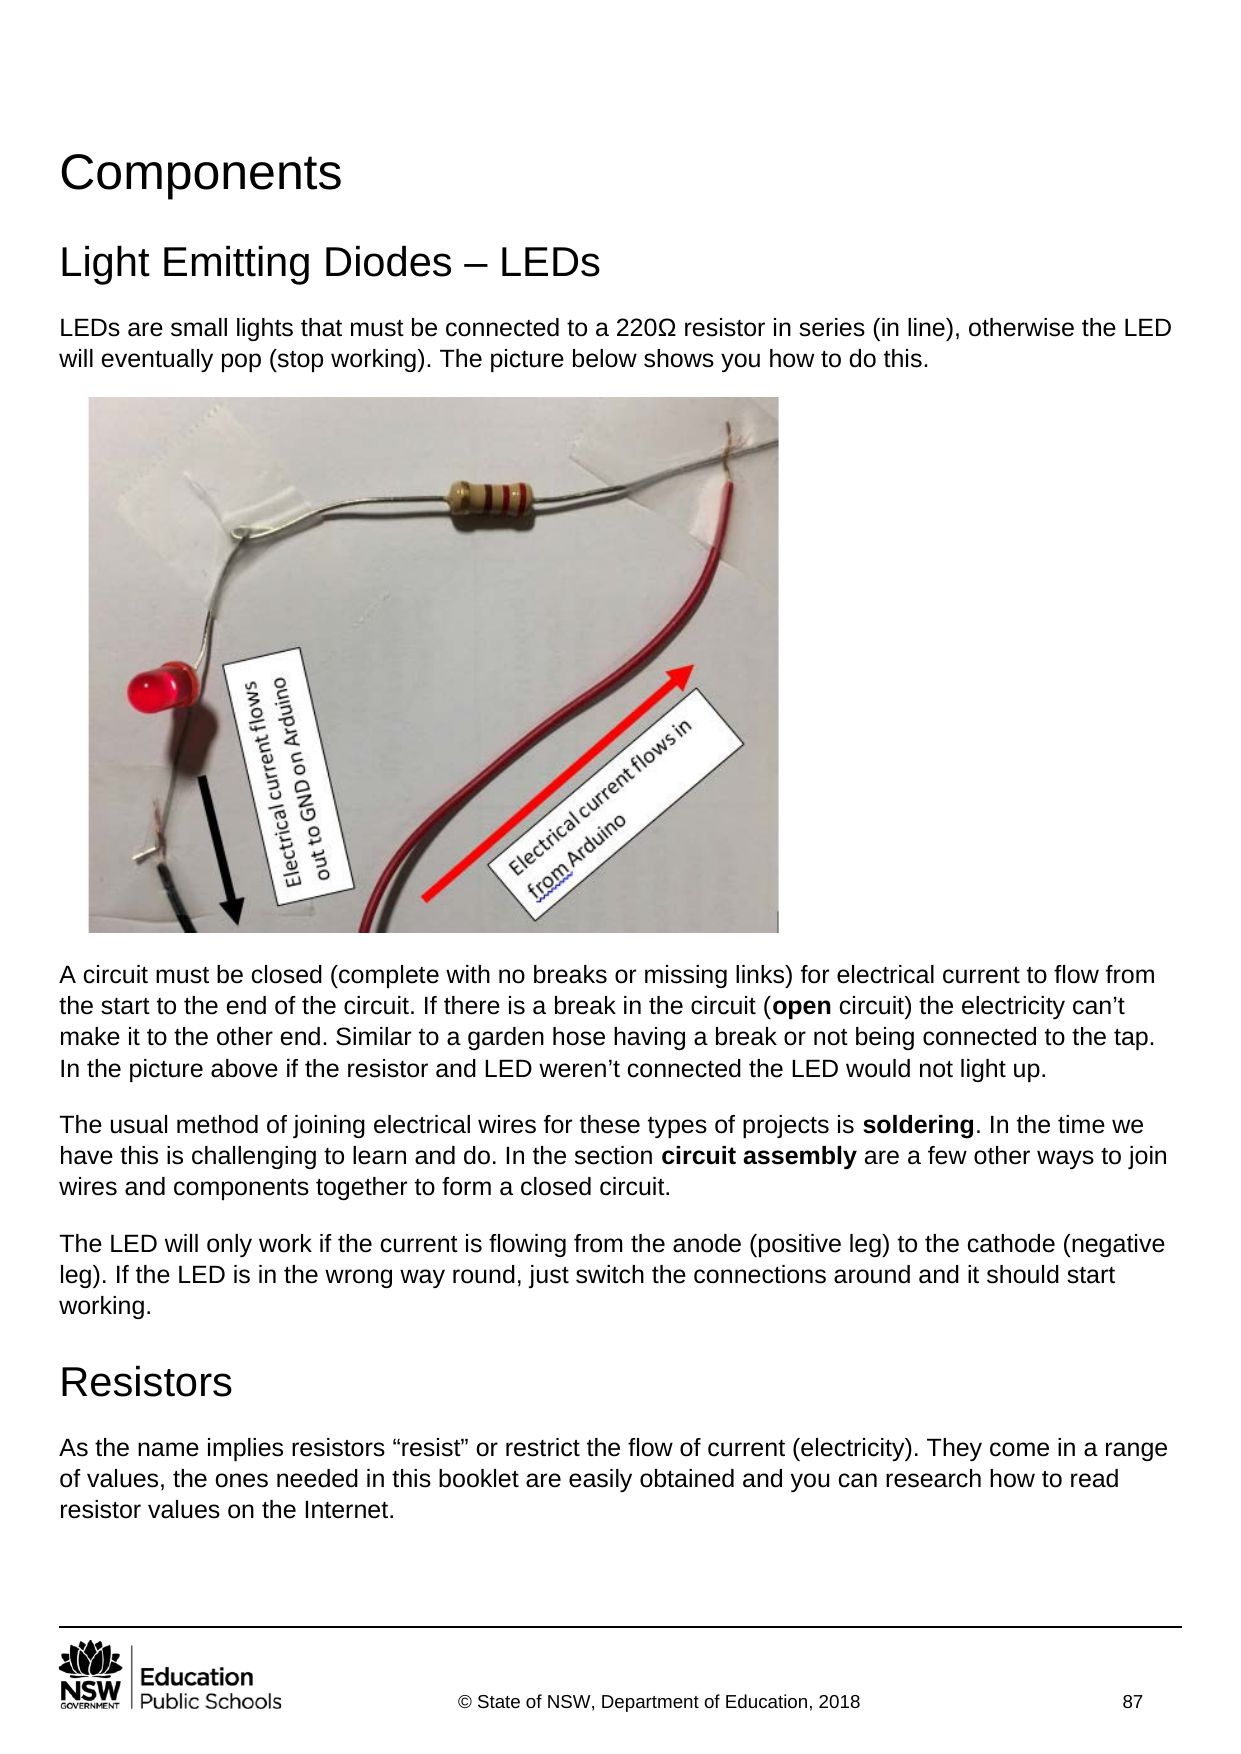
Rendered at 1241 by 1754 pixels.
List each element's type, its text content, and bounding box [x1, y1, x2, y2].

text As the name implies resistors “resist” or restrict the flow of current (electricity). They come in a range of values, the ones needed in this booklet are easily obtained and you can research how to read resistor values on the Internet. [59, 1430, 1181, 1524]
text The LED will only work if the current is flowing from the anode (positive leg) to the cathode (negative leg). If the LED is in the wrong way round, just switch the connections around and it should start working. [59, 1226, 1181, 1320]
text Resistors [59, 1357, 1181, 1405]
picture [88, 397, 780, 933]
text Components [59, 142, 1181, 199]
text The usual method of joining electrical wires for these types of projects is soldering. In the time we have this is challenging to learn and do. In the section circuit assembly are a few other ways to join wires and components together to form a closed circuit. [59, 1107, 1181, 1201]
text LEDs are small lights that must be connected to a 220Ω resistor in series (in line), otherwise the LED will eventually pop (stop working). The picture below shows you how to do this. [59, 310, 1181, 372]
text A circuit must be closed (complete with no breaks or missing links) for electrical current to flow from the start to the end of the circuit. If there is a break in the circuit (open circuit) the electricity can’t make it to the other end. Similar to a garden hose having a break or not being connected to the tap. In the picture above if the resistor and LED weren’t connected the LED would not light up. [59, 957, 1181, 1082]
picture [58, 1640, 282, 1709]
text Light Emitting Diodes – LEDs [59, 237, 1181, 285]
